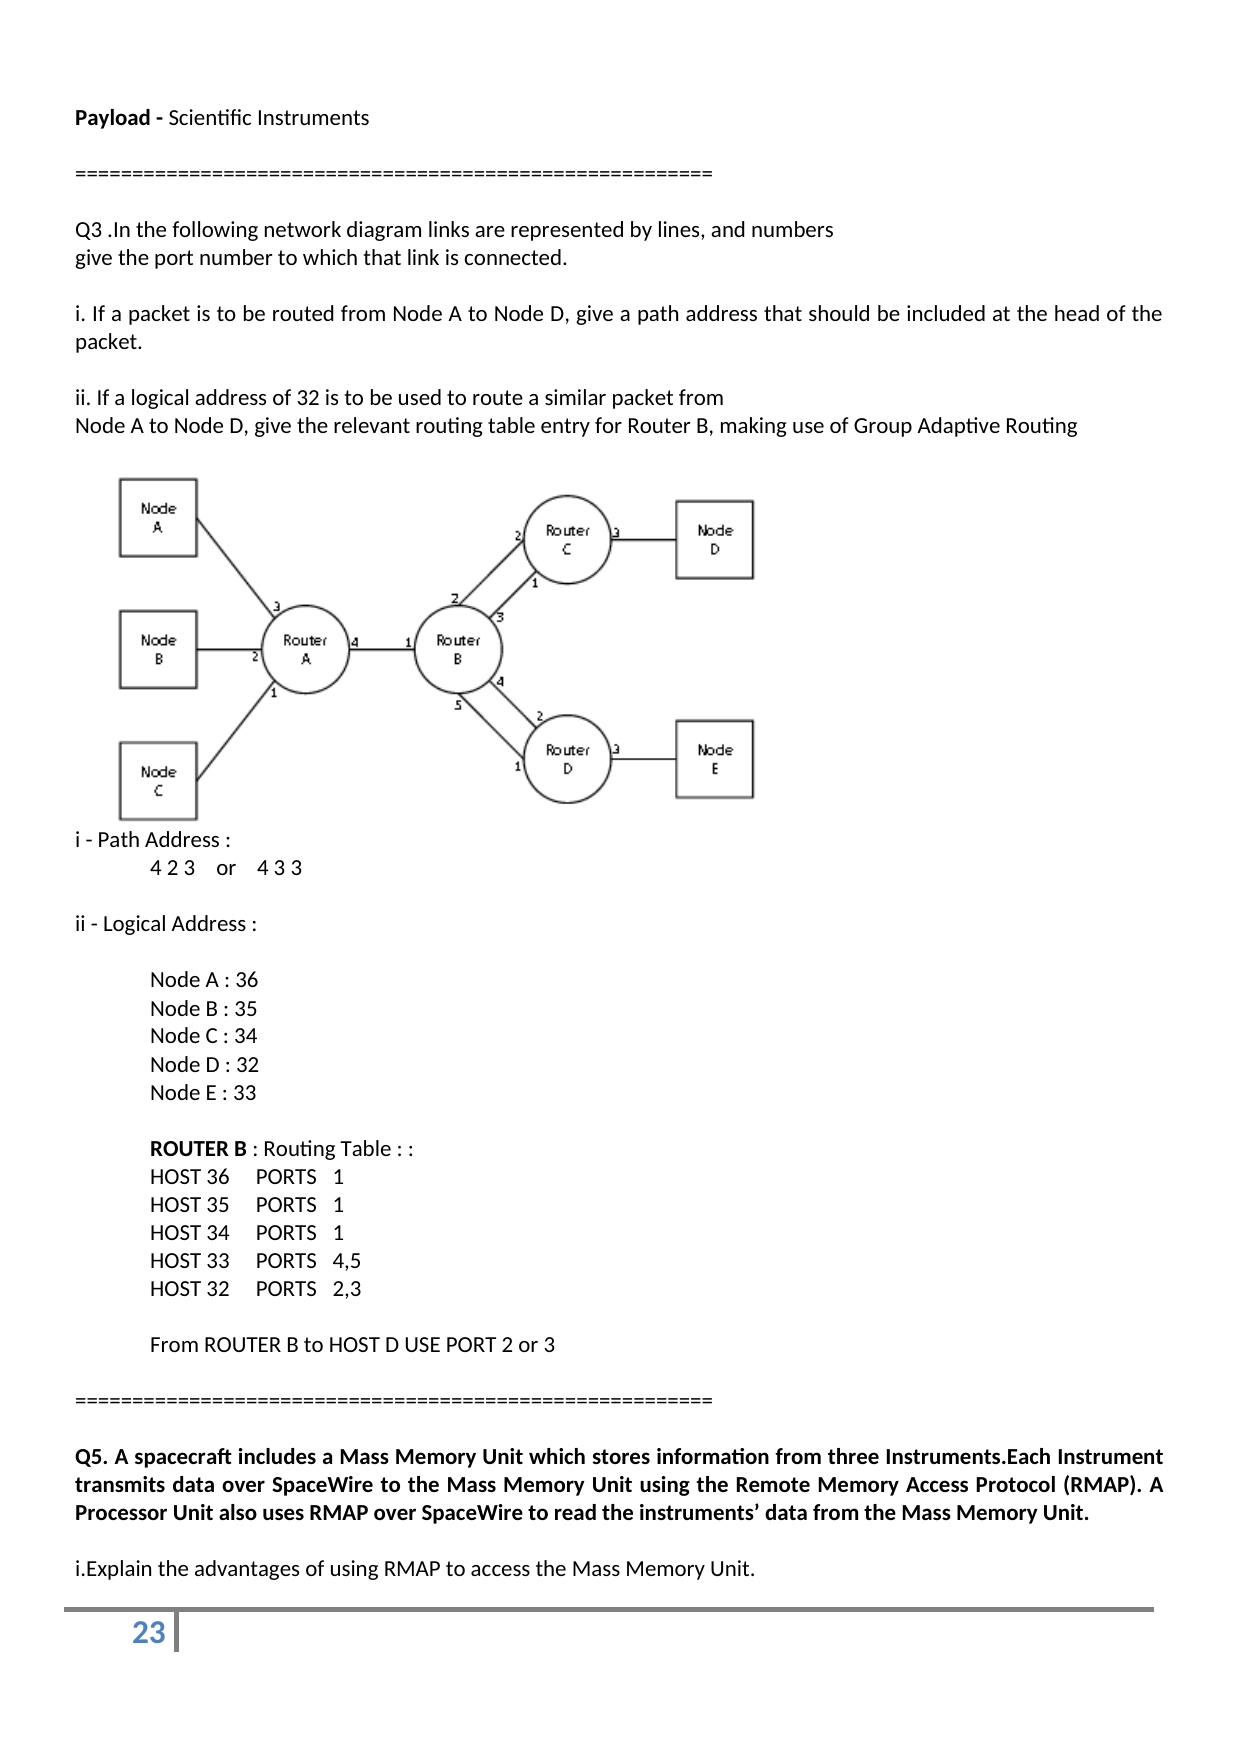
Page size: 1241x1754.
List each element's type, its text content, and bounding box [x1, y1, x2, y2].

text i - Path Address : [75, 826, 1165, 853]
text 4 2 3 or 4 3 3 [75, 853, 1165, 882]
text ======================================================== [75, 159, 1165, 187]
text Node D : 32 [150, 1050, 1165, 1078]
text Q5. A spacecraft includes a Mass Memory Unit which stores information from three Instruments.Each Instrument transmits data over SpaceWire to the Mass Memory Unit using the Remote Memory Access Protocol (RMAP). A Processor Unit also uses RMAP over SpaceWire to read the instruments’ data from the Mass Memory Unit. [75, 1442, 1165, 1526]
text ii - Logical Address : [75, 909, 1165, 938]
text HOST 35 PORTS 1 [150, 1190, 1165, 1218]
text HOST 36 PORTS 1 [150, 1162, 1165, 1190]
text Payload - Scientific Instruments [75, 103, 1165, 131]
text Q3 .In the following network diagram links are represented by lines, and numbers [75, 215, 1165, 243]
text HOST 34 PORTS 1 [150, 1218, 1165, 1246]
text ======================================================== [75, 1386, 1165, 1414]
text Node C : 34 [150, 1022, 1165, 1050]
text Node E : 33 [150, 1078, 1165, 1106]
text Node B : 35 [150, 994, 1165, 1022]
text i.Explain the advantages of using RMAP to access the Mass Memory Unit. [75, 1554, 1165, 1582]
text i. If a packet is to be routed from Node A to Node D, give a path address that should be included at the head of the packet. [75, 299, 1165, 355]
text From ROUTER B to HOST D USE PORT 2 or 3 [150, 1330, 1165, 1358]
text ii. If a logical address of 32 is to be used to route a similar packet from [75, 383, 1165, 411]
text ROUTER B : Routing Table : : [150, 1134, 1165, 1162]
picture [75, 467, 796, 826]
text HOST 33 PORTS 4,5 [150, 1246, 1165, 1274]
text give the port number to which that link is connected. [75, 243, 1165, 271]
text HOST 32 PORTS 2,3 [150, 1274, 1165, 1302]
text Node A : 36 [150, 966, 1165, 994]
text Node A to Node D, give the relevant routing table entry for Router B, making use of Group Adaptive Routing [75, 411, 1165, 439]
